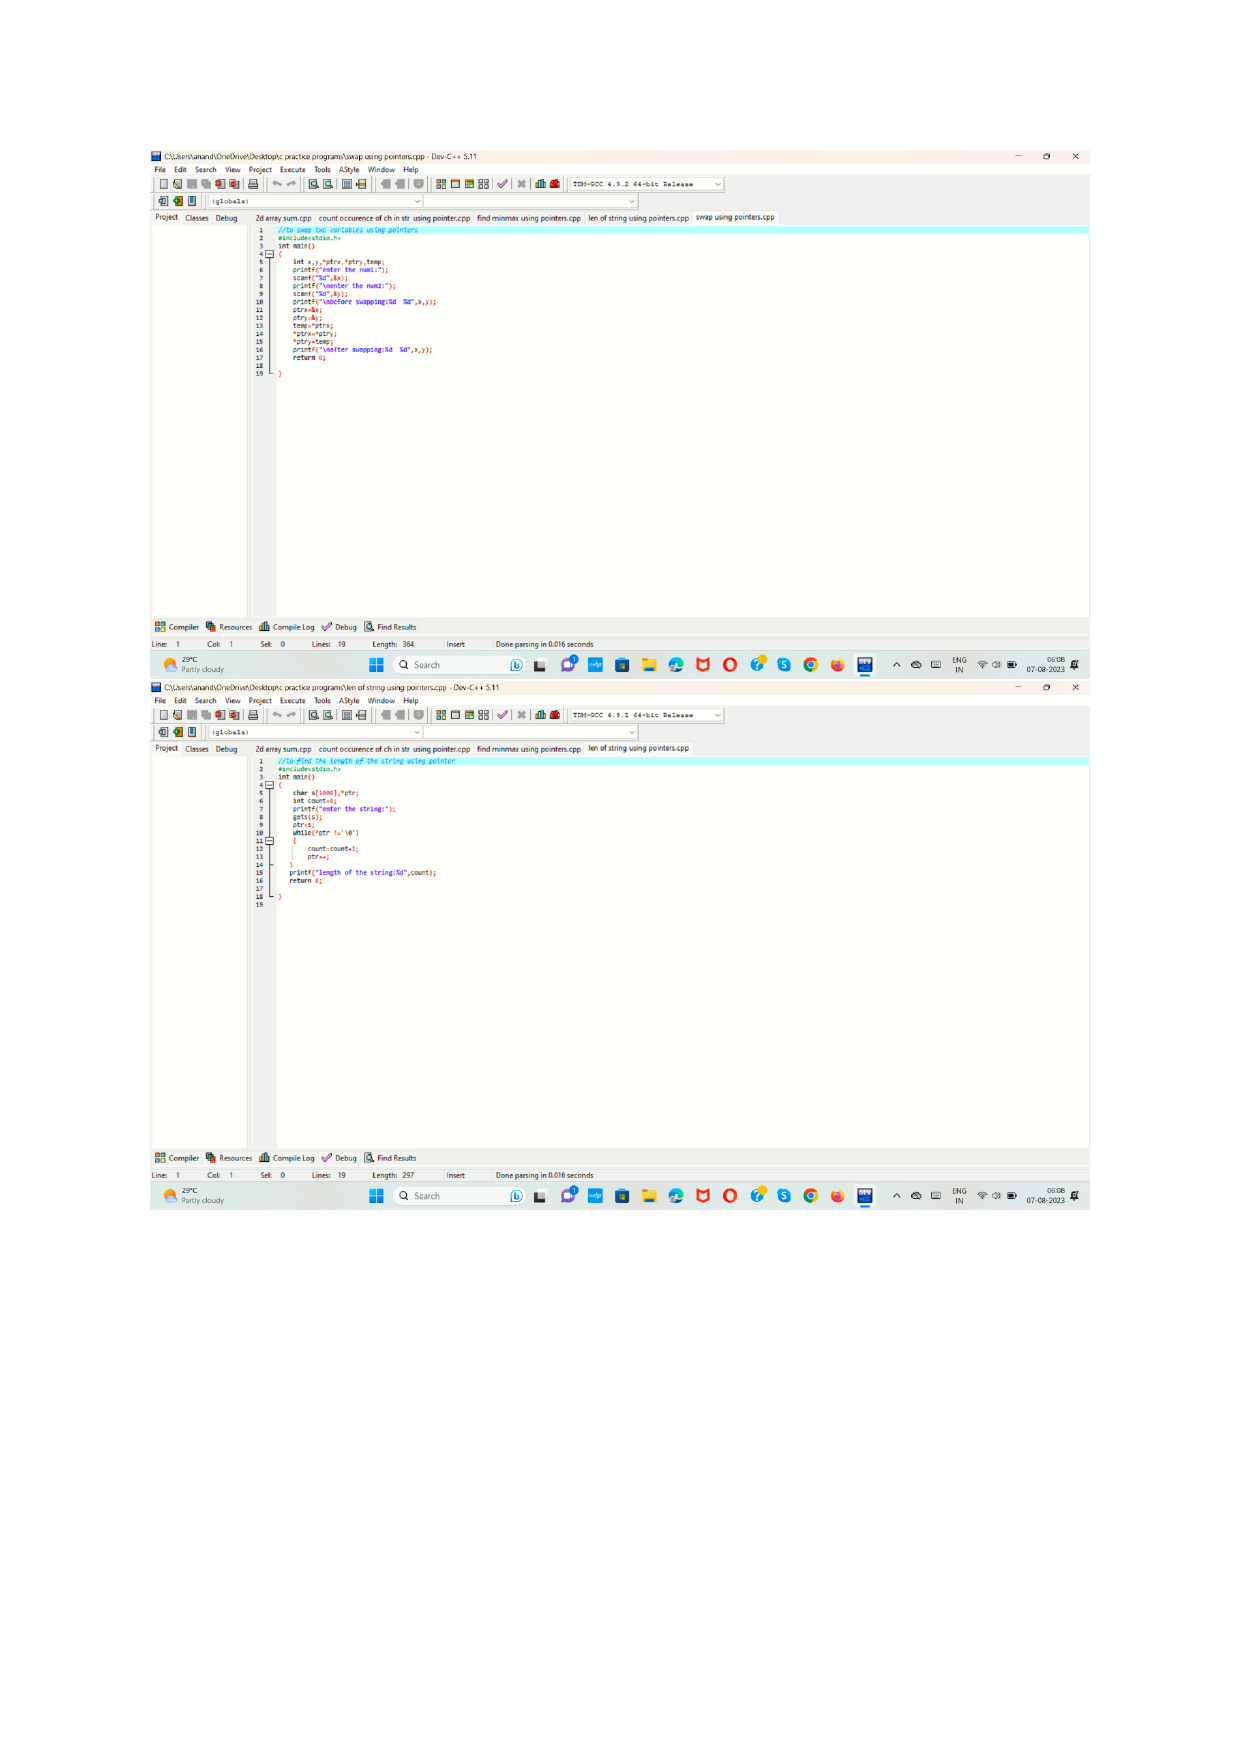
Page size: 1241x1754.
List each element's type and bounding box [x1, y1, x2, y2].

picture [150, 150, 1091, 679]
picture [150, 681, 1091, 1210]
